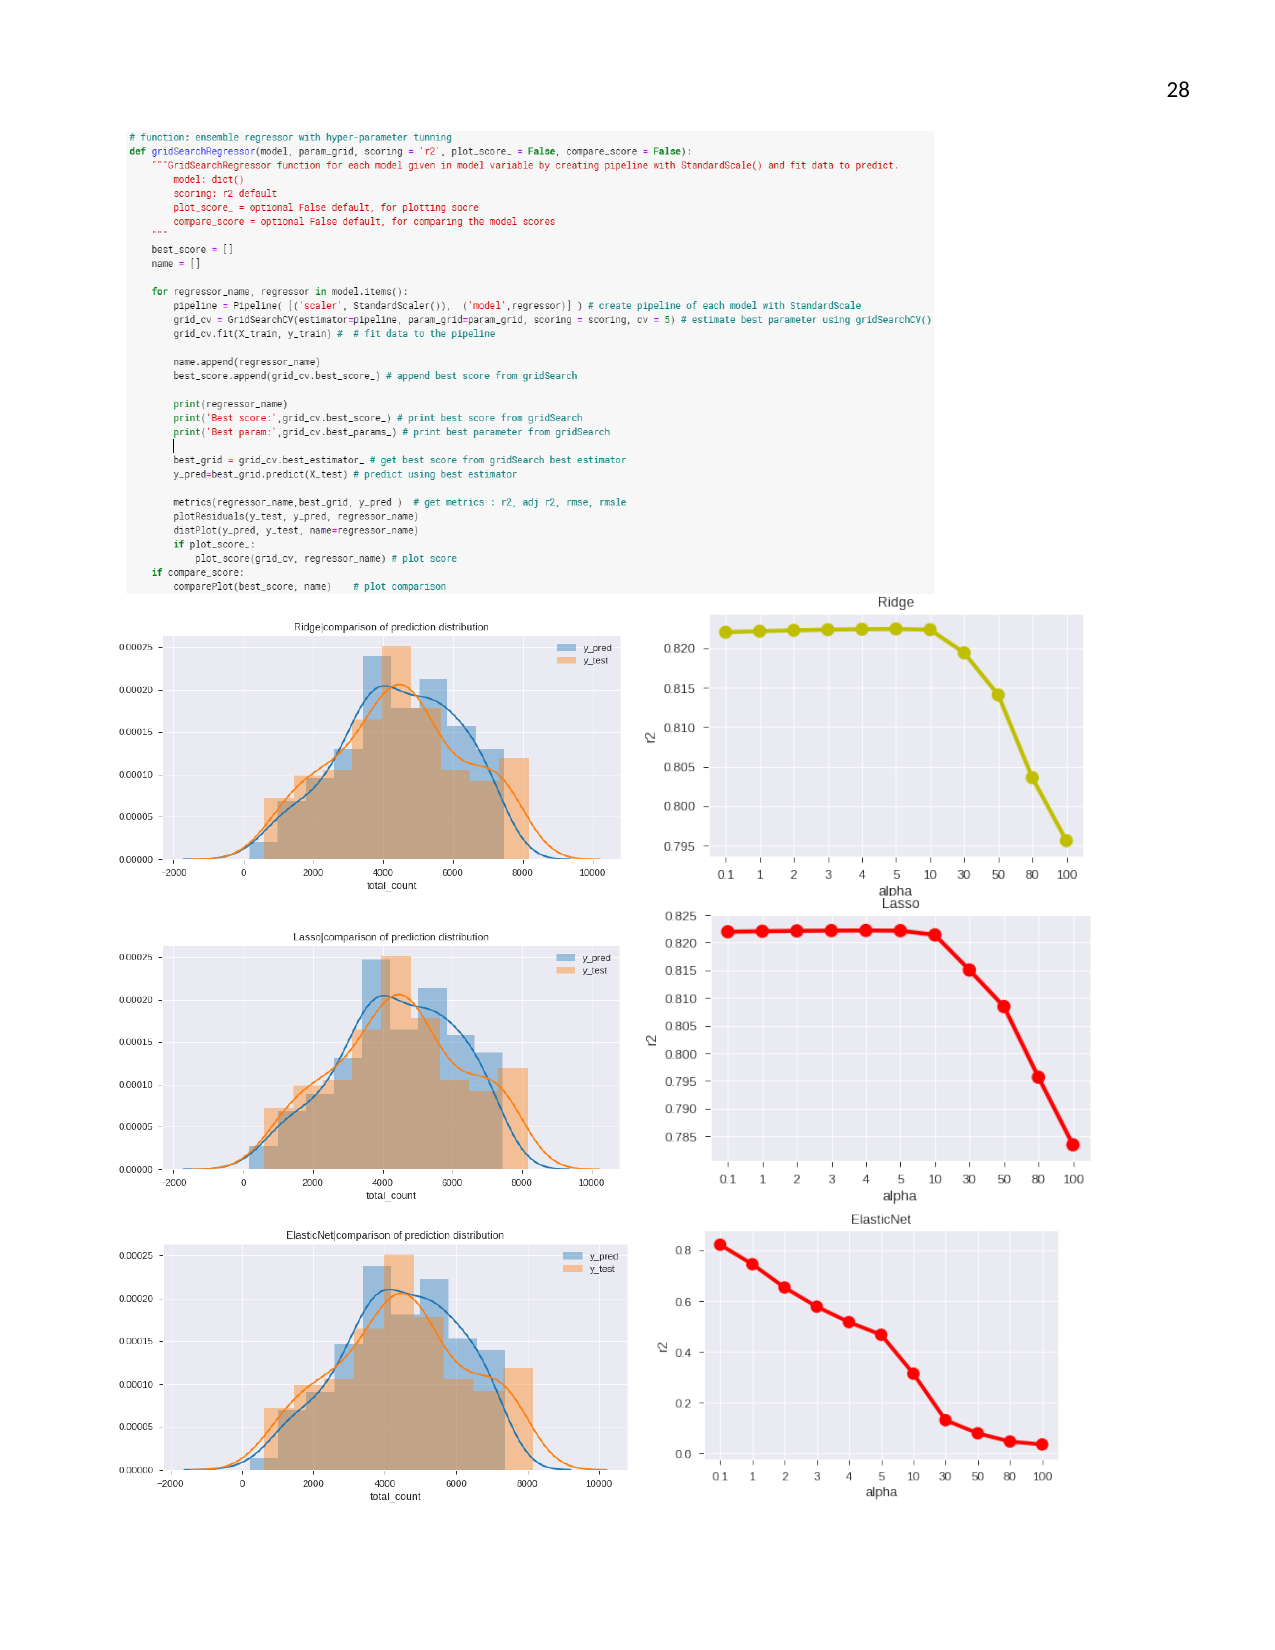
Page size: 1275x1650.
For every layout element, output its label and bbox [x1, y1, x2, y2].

picture [643, 595, 1084, 896]
picture [112, 927, 629, 1206]
picture [650, 1207, 1070, 1507]
picture [642, 898, 1092, 1206]
picture [112, 1225, 637, 1507]
picture [112, 617, 630, 896]
